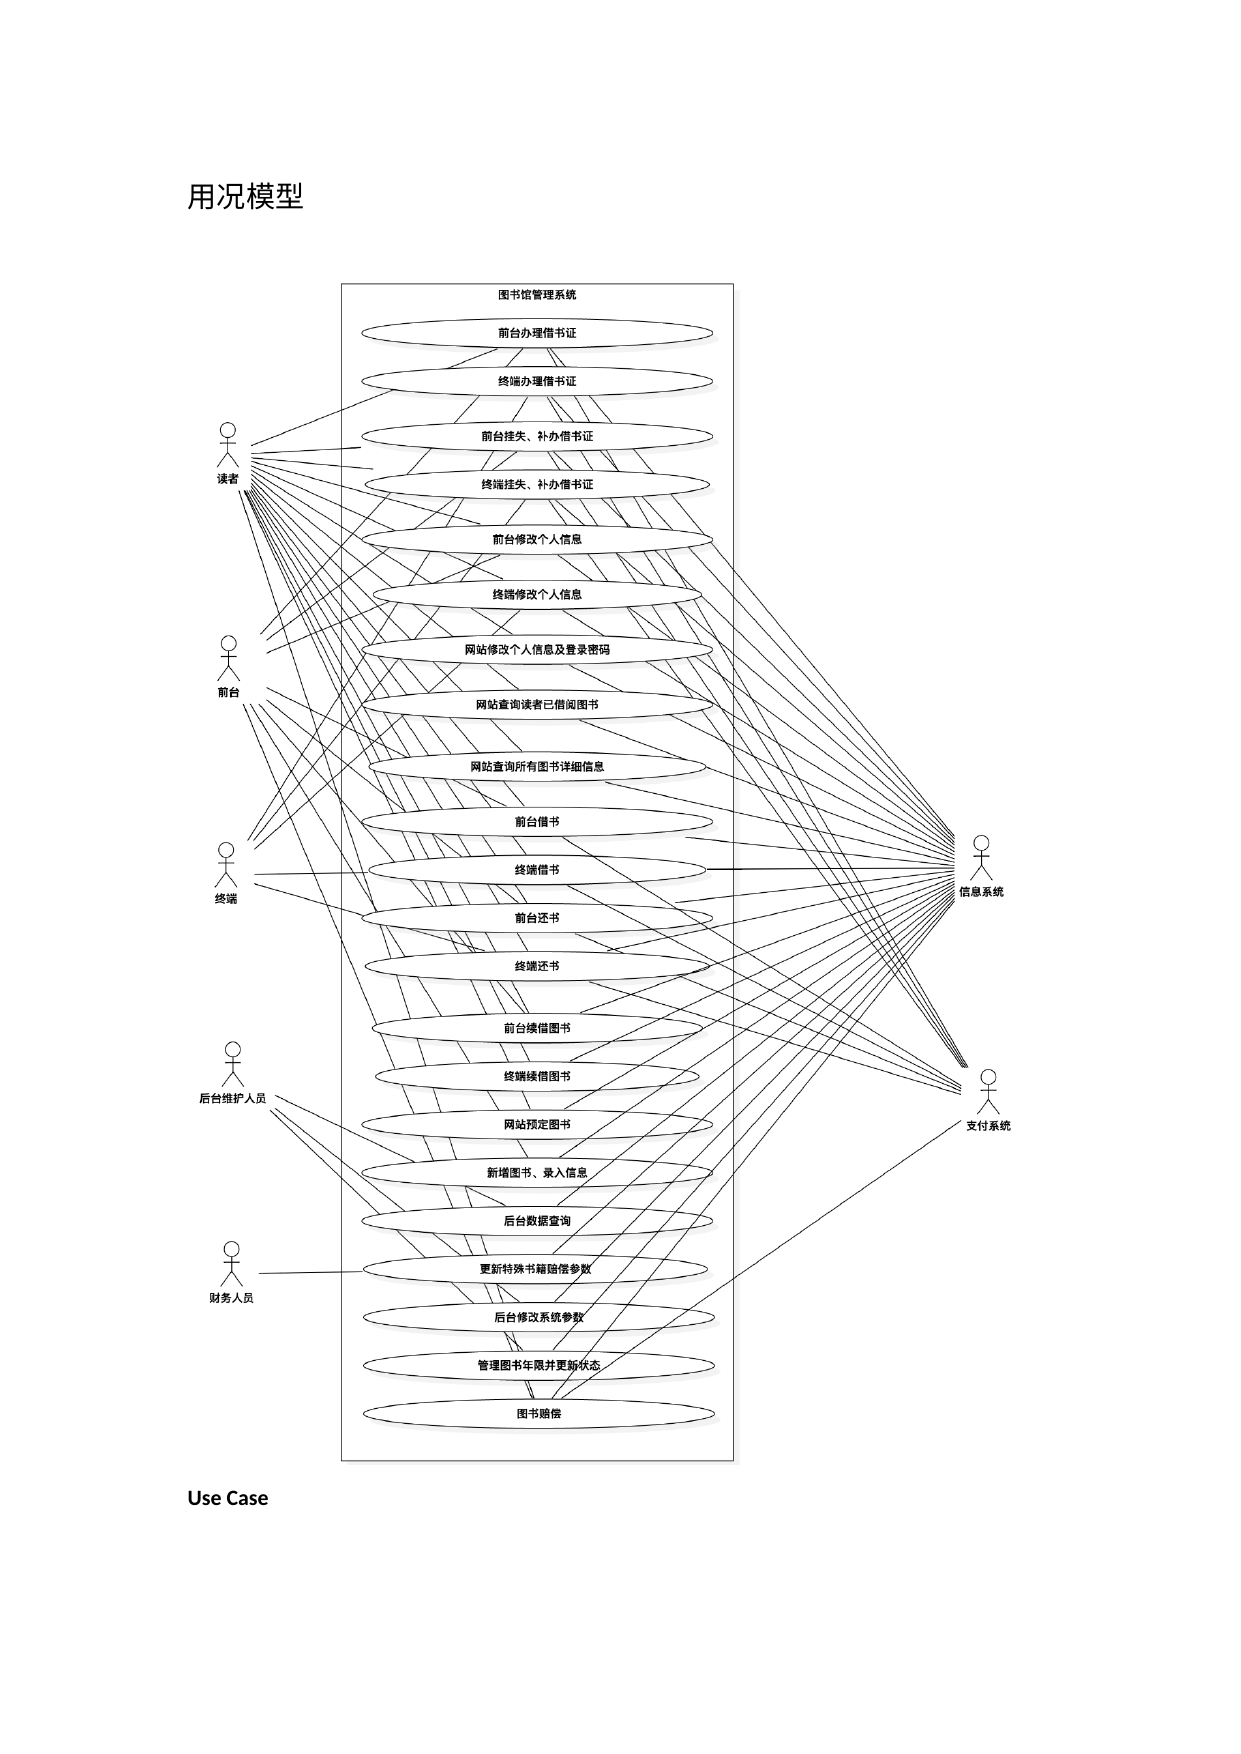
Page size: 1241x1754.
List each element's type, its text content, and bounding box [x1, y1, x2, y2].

picture [187, 245, 1053, 1465]
text Use Case [187, 1481, 1053, 1513]
subtitle 用况模型 [187, 162, 1053, 227]
